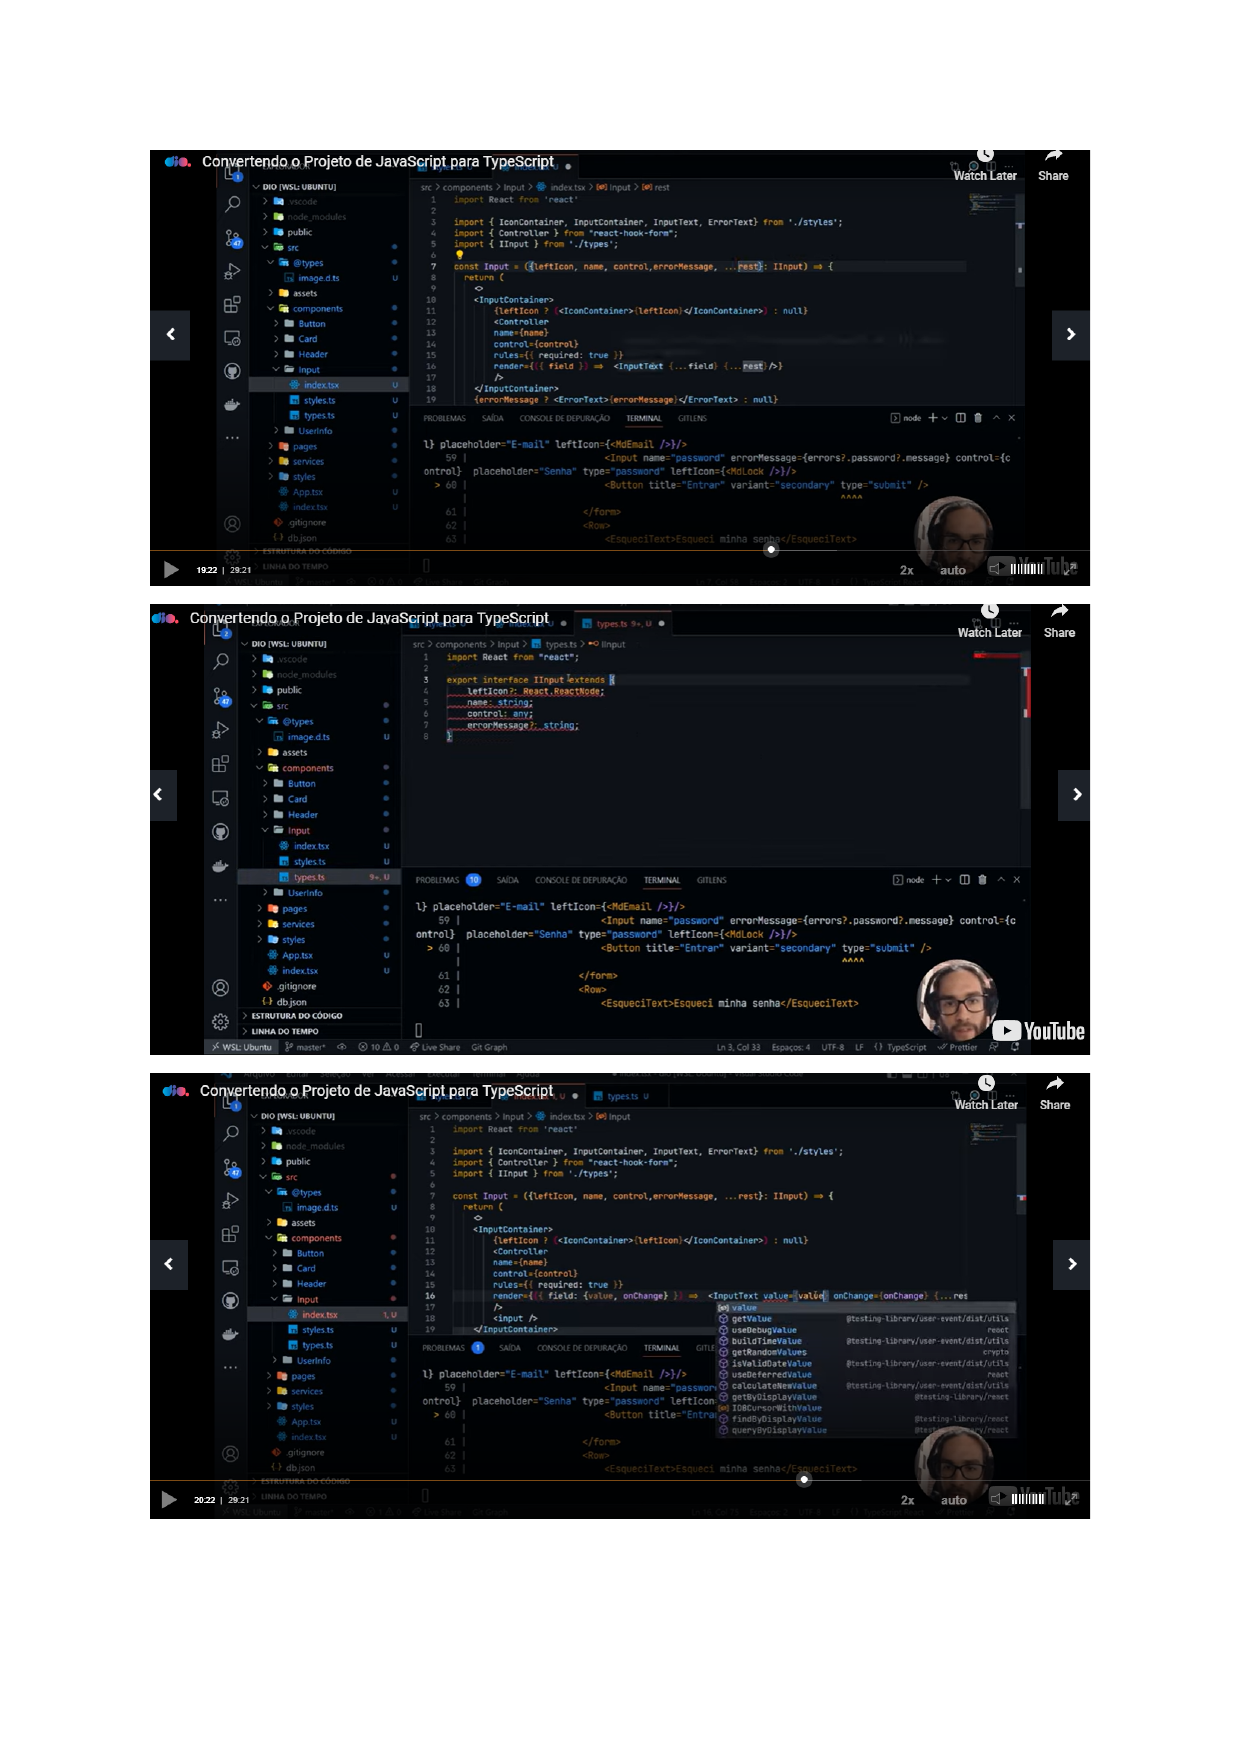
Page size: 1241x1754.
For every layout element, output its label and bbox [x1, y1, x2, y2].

picture [150, 150, 1091, 586]
picture [150, 1073, 1091, 1519]
picture [150, 604, 1091, 1055]
